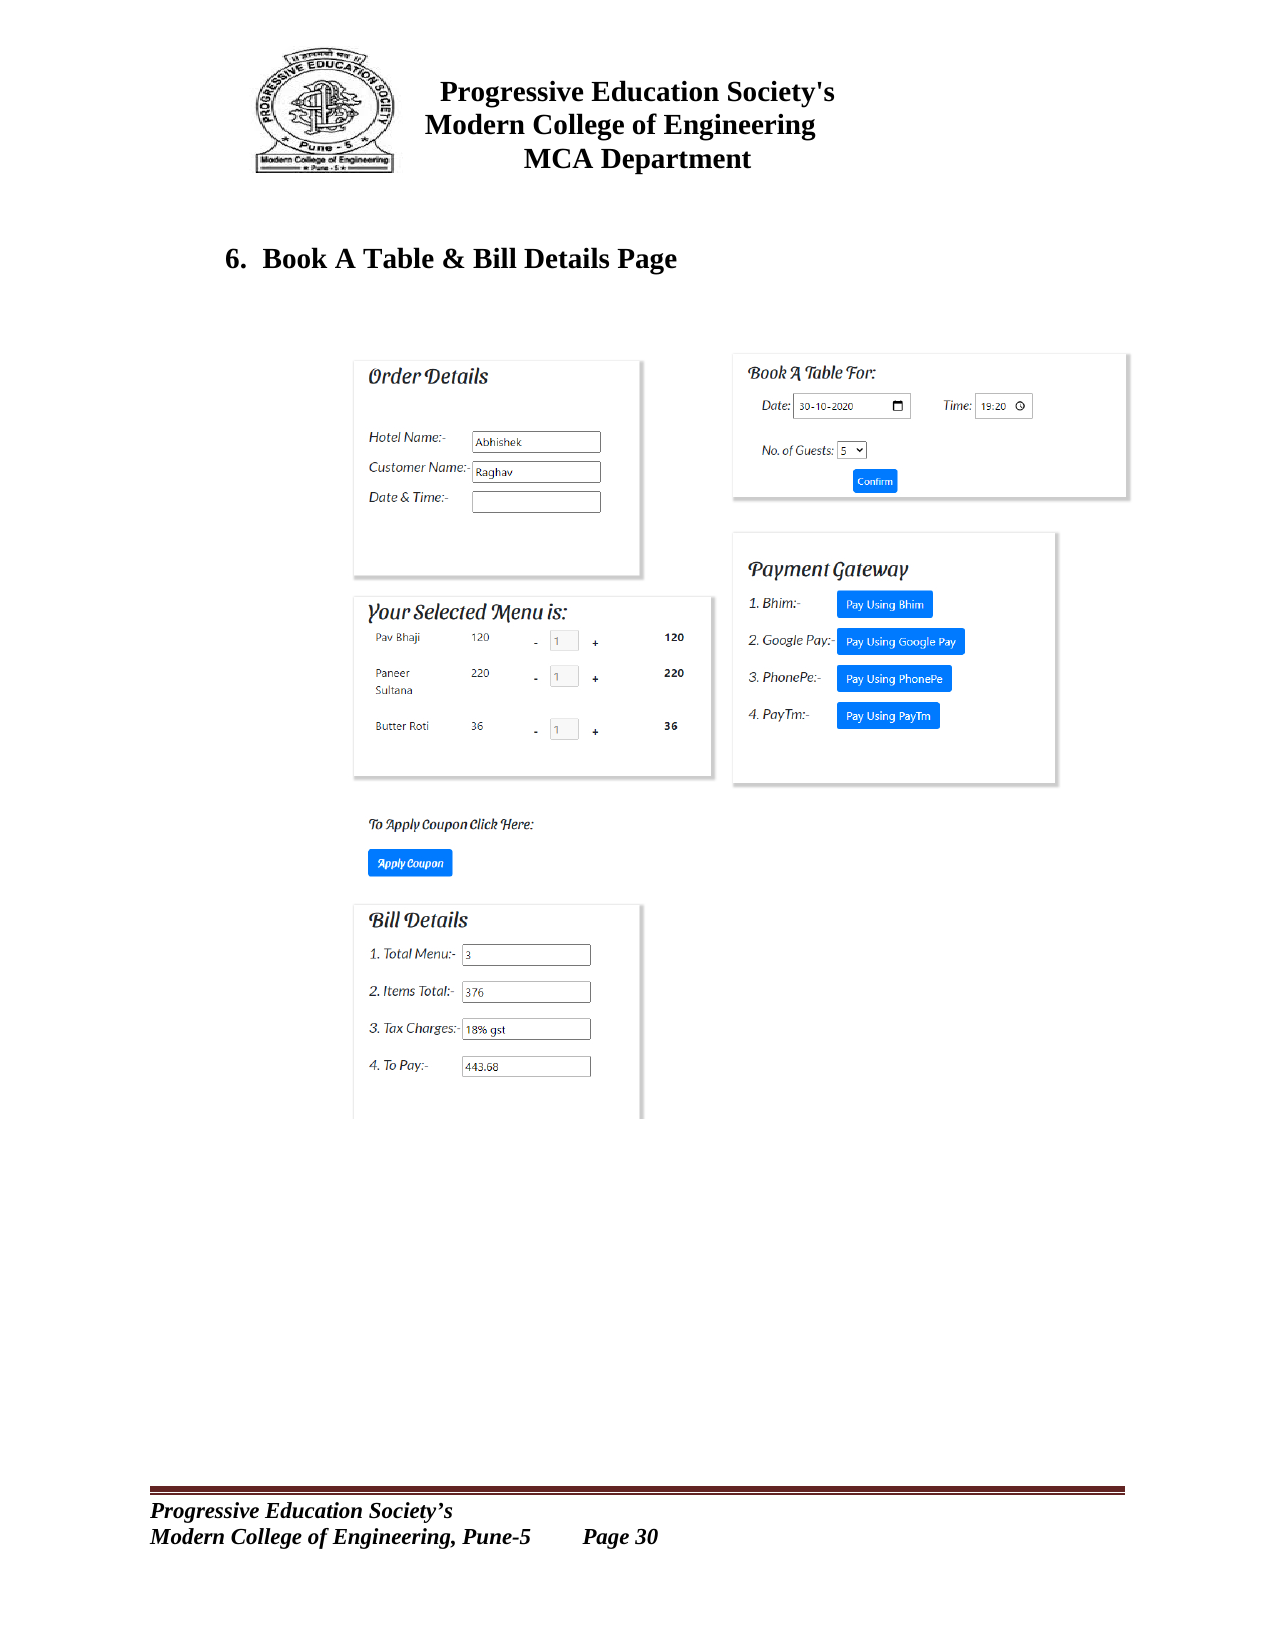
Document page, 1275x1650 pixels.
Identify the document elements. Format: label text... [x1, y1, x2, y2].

picture [228, 31, 430, 201]
list Book A Table & Bill Details Page [225, 241, 1125, 274]
picture [262, 318, 1238, 1119]
